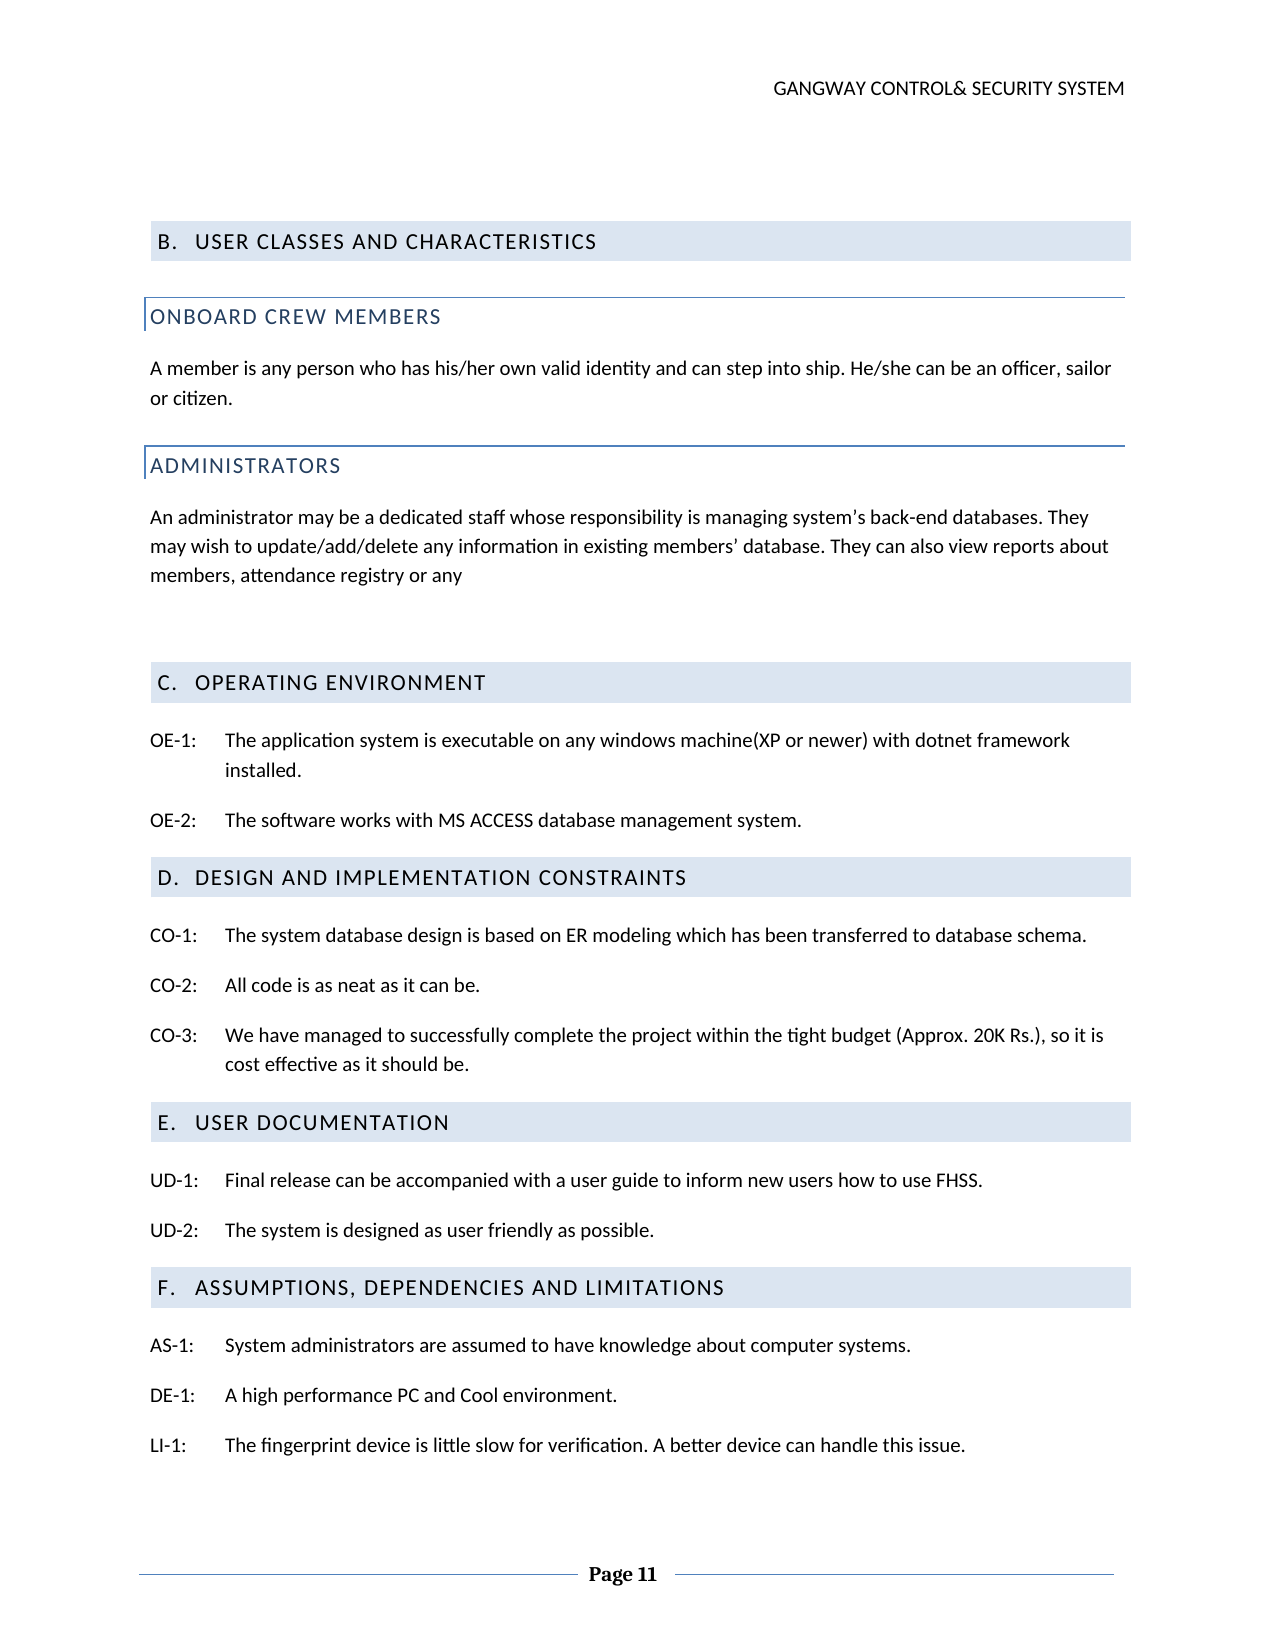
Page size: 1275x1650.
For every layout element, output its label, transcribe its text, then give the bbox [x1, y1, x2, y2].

text OE-2: The software works with MS ACCESS database management system. [150, 807, 1125, 832]
subtitle User Documentation [158, 1108, 1125, 1136]
text UD-1: Final release can be accompanied with a user guide to inform new users how to use FHSS. [150, 1167, 1125, 1192]
text CO-1: The system database design is based on ER modeling which has been transferred to database schema. [150, 922, 1125, 948]
text OE-1: The application system is executable on any windows machine(XP or newer) with dotnet framework installed. [150, 728, 1125, 782]
text CO-2: All code is as neat as it can be. [150, 972, 1125, 998]
subtitle Design and Implementation Constraints [158, 863, 1125, 891]
subtitle Operating Environment [158, 669, 1125, 696]
subtitle Assumptions, Dependencies and Limitations [158, 1273, 1125, 1301]
text A member is any person who has his/her own valid identity and can step into ship. He/she can be an officer, sailor or citizen. [150, 356, 1125, 410]
subtitle Administrators [146, 447, 1125, 479]
text DE-1: A high performance PC and Cool environment. [150, 1383, 1125, 1408]
text CO-3: We have managed to successfully complete the project within the tight budget (Approx. 20K Rs.), so it is cost effective as it should be. [150, 1022, 1125, 1077]
subtitle Onboard crew members [146, 298, 1125, 331]
text AS-1: System administrators are assumed to have knowledge about computer systems. [150, 1333, 1125, 1358]
text An administrator may be a dedicated staff whose responsibility is managing system’s back-end databases. They may wish to update/add/delete any information in existing members’ database. They can also view reports about members, attendance registry or any [150, 504, 1125, 588]
text UD-2: The system is designed as user friendly as possible. [150, 1217, 1125, 1242]
text LI-1: The fingerprint device is little slow for verification. A better device can handle this issue. [150, 1433, 1125, 1458]
subtitle User Classes and Characteristics [158, 227, 1125, 255]
